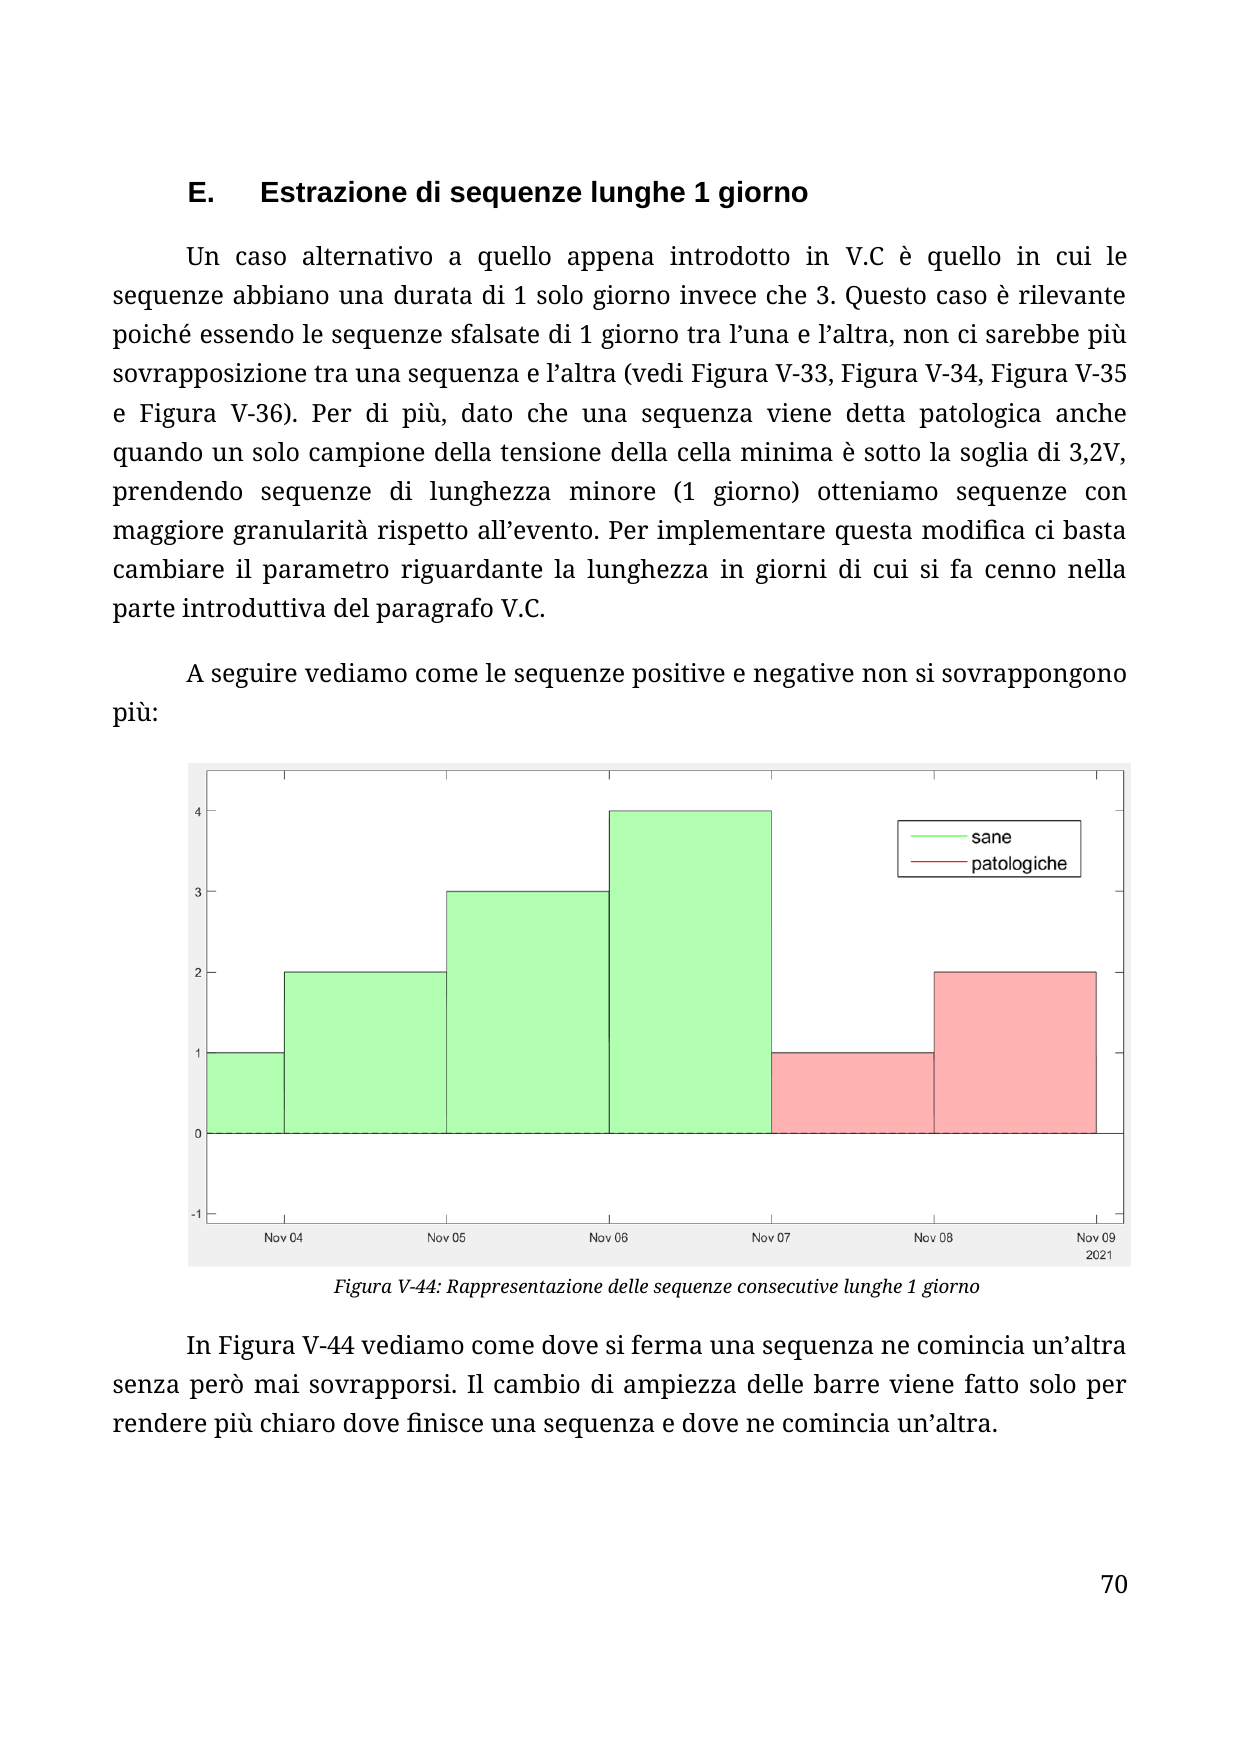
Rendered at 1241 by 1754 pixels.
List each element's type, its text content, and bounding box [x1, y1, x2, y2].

subtitle Estrazione di sequenze lunghe 1 giorno [187, 175, 1128, 208]
picture [186, 758, 1132, 1270]
text A seguire vediamo come le sequenze positive e negative non si sovrappongono più: [112, 655, 1128, 728]
